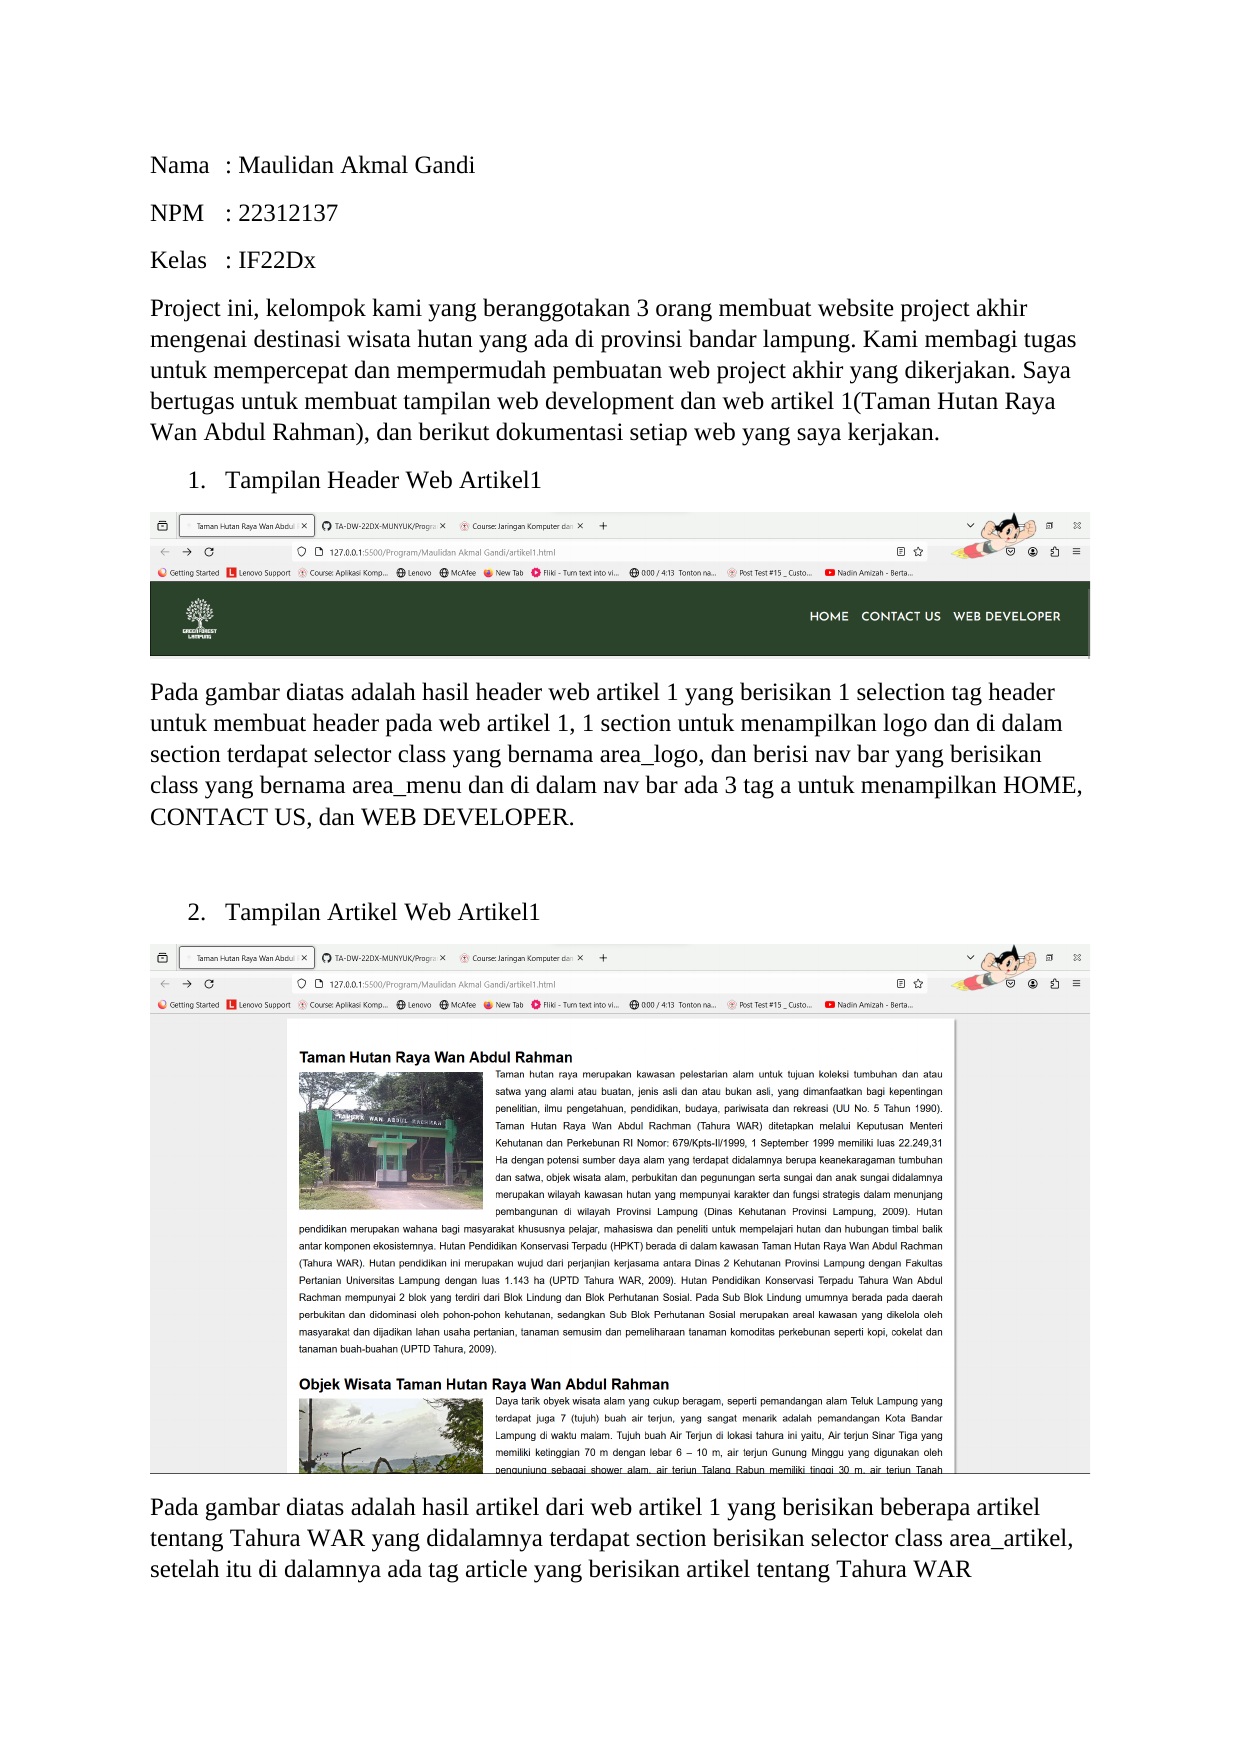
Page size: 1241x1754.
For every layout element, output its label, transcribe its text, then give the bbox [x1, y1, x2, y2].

text NPM : 22312137 [150, 198, 1090, 226]
picture [150, 512, 1091, 659]
list Tampilan Artikel Web Artikel1 [187, 897, 1090, 926]
text Pada gambar diatas adalah hasil header web artikel 1 yang berisikan 1 selection tag header untuk membuat header pada web artikel 1, 1 section untuk menampilkan logo dan di dalam section terdapat selector class yang bernama area_logo, dan berisi nav bar yang berisikan class yang bernama area_menu dan di dalam nav bar ada 3 tag a untuk menampilkan HOME, CONTACT US, dan WEB DEVELOPER. [150, 677, 1090, 830]
text Kelas : IF22Dx [150, 245, 1090, 274]
picture [150, 944, 1091, 1474]
text Project ini, kelompok kami yang beranggotakan 3 orang membuat website project akhir mengenai destinasi wisata hutan yang ada di provinsi bandar lampung. Kami membagi tugas untuk mempercepat dan mempermudah pembuatan web project akhir yang dikerjakan. Saya bertugas untuk membuat tampilan web development dan web artikel 1(Taman Hutan Raya Wan Abdul Rahman), dan berikut dokumentasi setiap web yang saya kerjakan. [150, 293, 1090, 446]
list Tampilan Header Web Artikel1 [187, 465, 1090, 494]
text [150, 1492, 1090, 1583]
text Nama : Maulidan Akmal Gandi [150, 150, 1090, 179]
